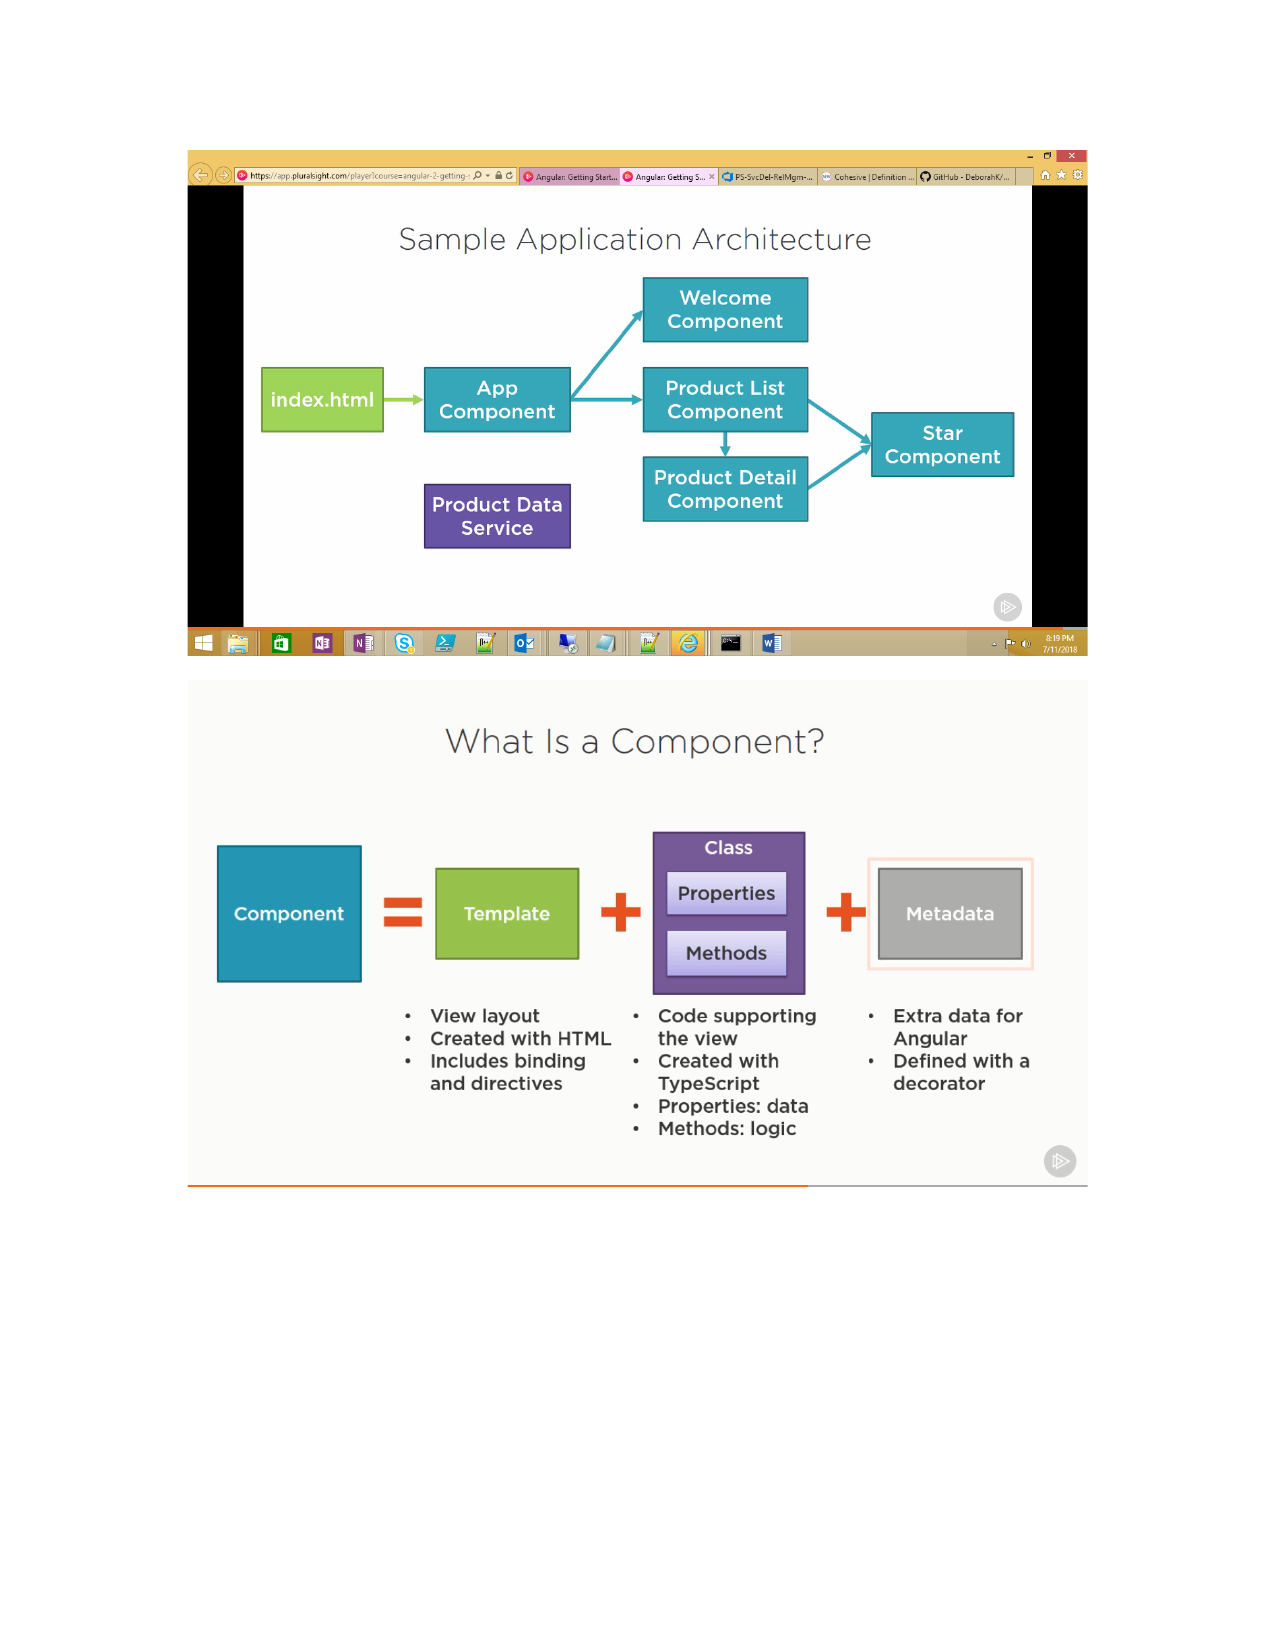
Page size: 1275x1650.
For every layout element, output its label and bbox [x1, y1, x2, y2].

picture [187, 680, 1088, 1187]
picture [187, 150, 1088, 656]
